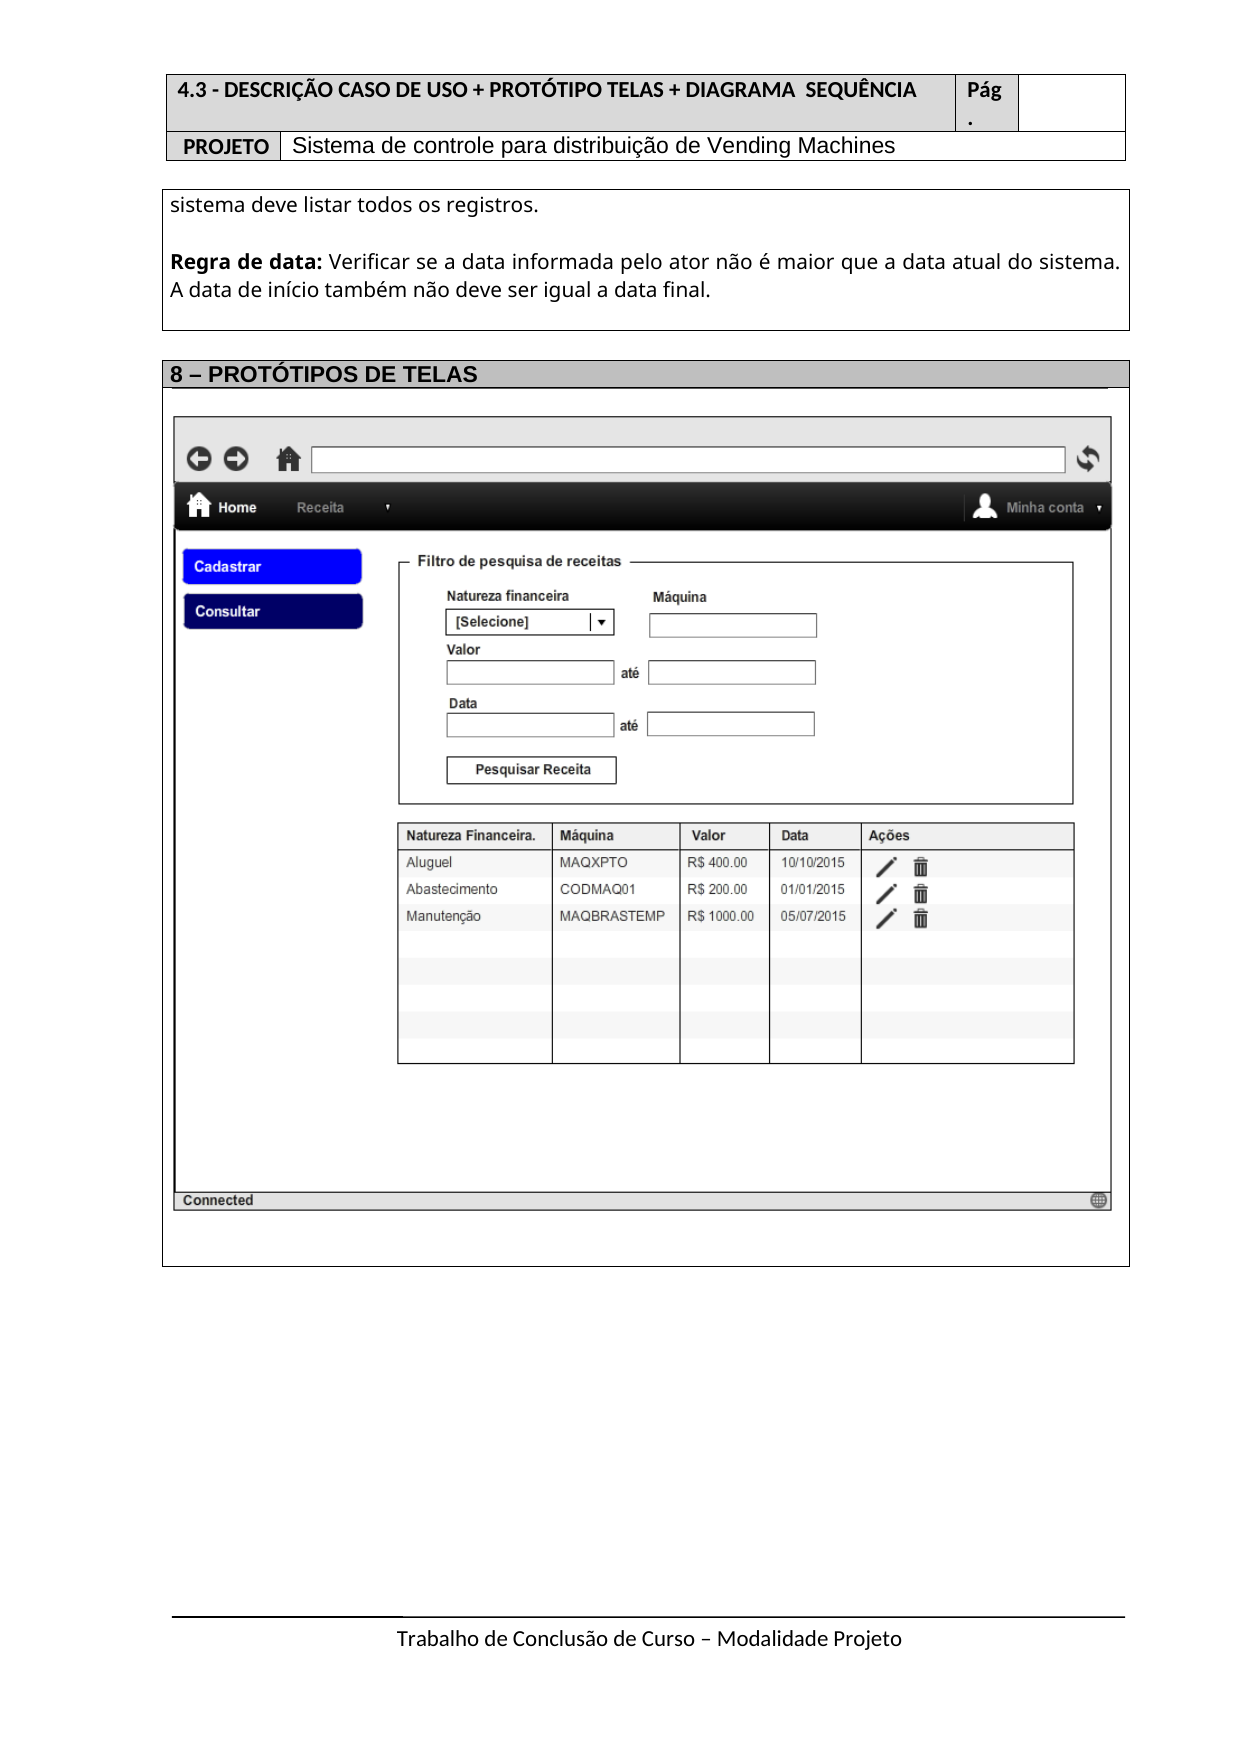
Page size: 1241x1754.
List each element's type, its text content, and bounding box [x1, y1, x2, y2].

table_header 8 – PROTÓTIPOS DE TELAS [163, 361, 1129, 387]
picture [169, 414, 1115, 1213]
table_cell [163, 388, 1129, 1266]
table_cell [163, 190, 1129, 330]
